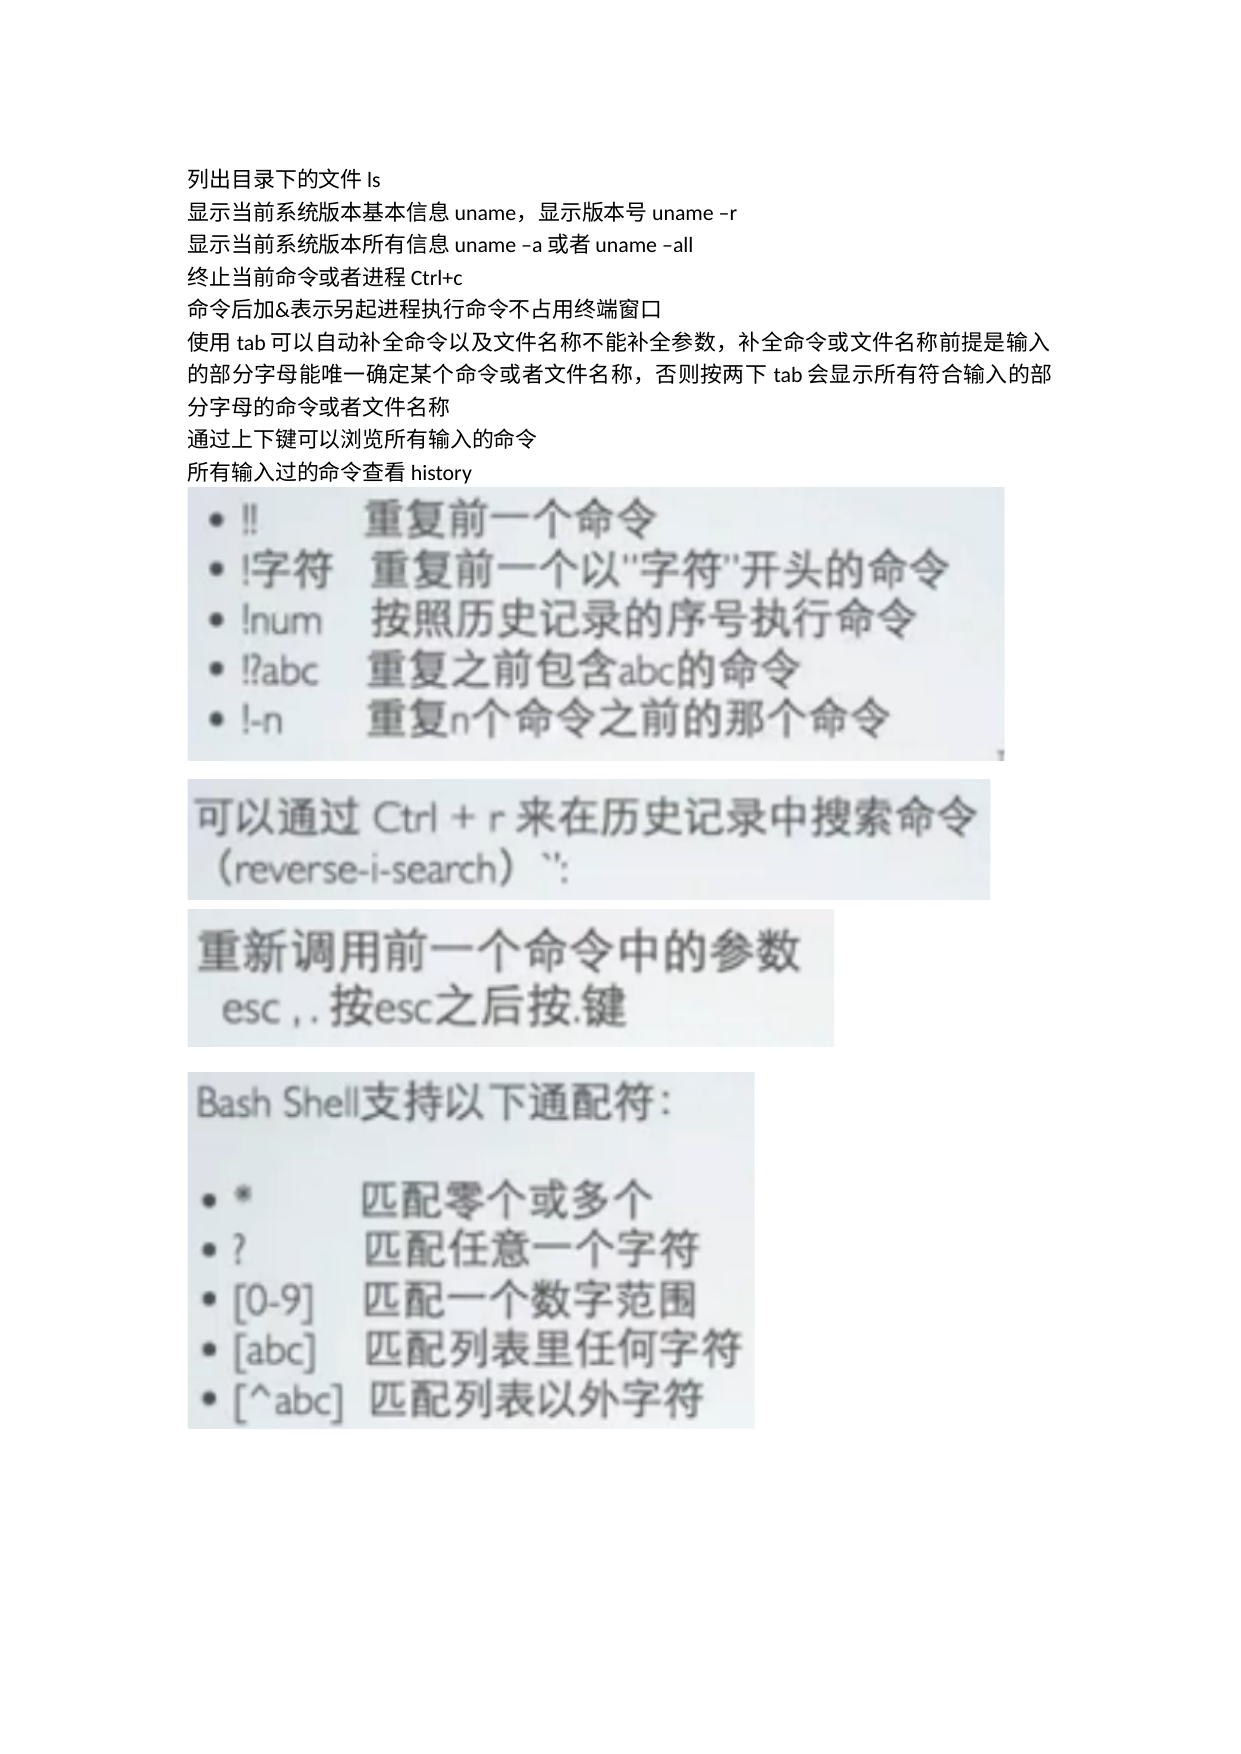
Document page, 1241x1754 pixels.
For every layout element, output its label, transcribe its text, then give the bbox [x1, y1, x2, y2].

text 列出目录下的文件ls [187, 162, 1053, 194]
picture [187, 779, 991, 900]
text 通过上下键可以浏览所有输入的命令 [187, 422, 1053, 454]
text 显示当前系统版本基本信息uname，显示版本号uname –r [187, 194, 1053, 227]
text 所有输入过的命令查看history [187, 454, 1053, 487]
text 终止当前命令或者进程Ctrl+c [187, 259, 1053, 292]
text 使用tab可以自动补全命令以及文件名称不能补全参数，补全命令或文件名称前提是输入的部分字母能唯一确定某个命令或者文件名称，否则按两下tab会显示所有符合输入的部分字母的命令或者文件名称 [187, 324, 1053, 422]
picture [187, 1072, 755, 1429]
picture [187, 487, 1005, 761]
text 命令后加&表示另起进程执行命令不占用终端窗口 [187, 292, 1053, 324]
picture [187, 909, 835, 1047]
text 显示当前系统版本所有信息uname –a或者uname –all [187, 227, 1053, 259]
